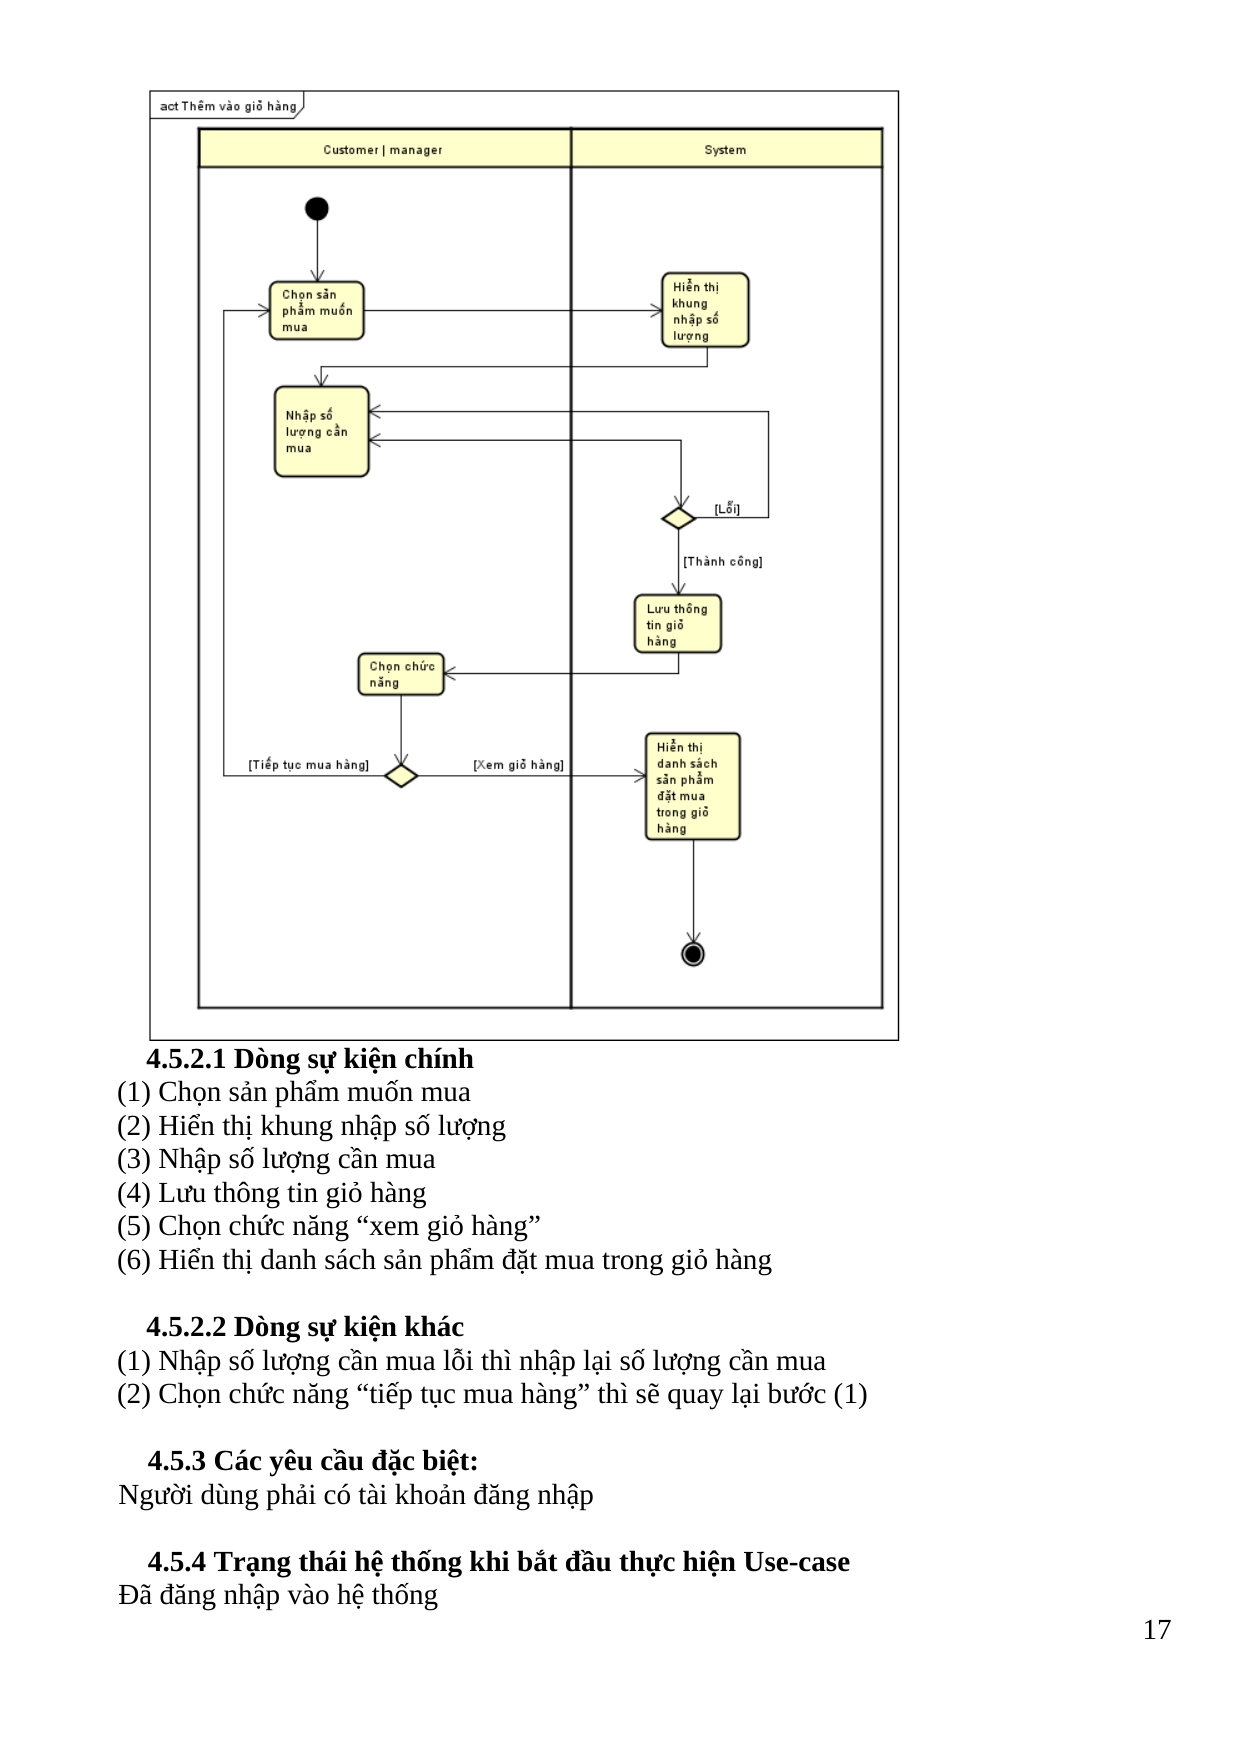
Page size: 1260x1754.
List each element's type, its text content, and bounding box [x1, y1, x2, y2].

text Người dùng phải có tài khoản đăng nhập [118, 1477, 1142, 1510]
text 4.5.3 Các yêu cầu đặc biệt: [148, 1443, 1142, 1477]
text (1) Chọn sản phẩm muốn mua [117, 1074, 1142, 1108]
text 4.5.2.2 Dòng sự kiện khác [146, 1309, 1142, 1343]
text (1) Nhập số lượng cần mua lỗi thì nhập lại số lượng cần mua [117, 1343, 1142, 1376]
picture [147, 88, 903, 1041]
text (2) Chọn chức năng “tiếp tục mua hàng” thì sẽ quay lại bước (1) [117, 1376, 1142, 1410]
text (2) Hiển thị khung nhập số lượng [117, 1108, 1142, 1141]
text (5) Chọn chức năng “xem giỏ hàng” [117, 1208, 1142, 1242]
text 4.5.4 Trạng thái hệ thống khi bắt đầu thực hiện Use-case [148, 1544, 1142, 1577]
text Đã đăng nhập vào hệ thống [118, 1577, 1142, 1611]
text 4.5.2.1 Dòng sự kiện chính [146, 1041, 1142, 1074]
text (4) Lưu thông tin giỏ hàng [117, 1175, 1142, 1208]
text (6) Hiển thị danh sách sản phẩm đặt mua trong giỏ hàng [117, 1242, 1142, 1276]
text (3) Nhập số lượng cần mua [117, 1141, 1142, 1175]
